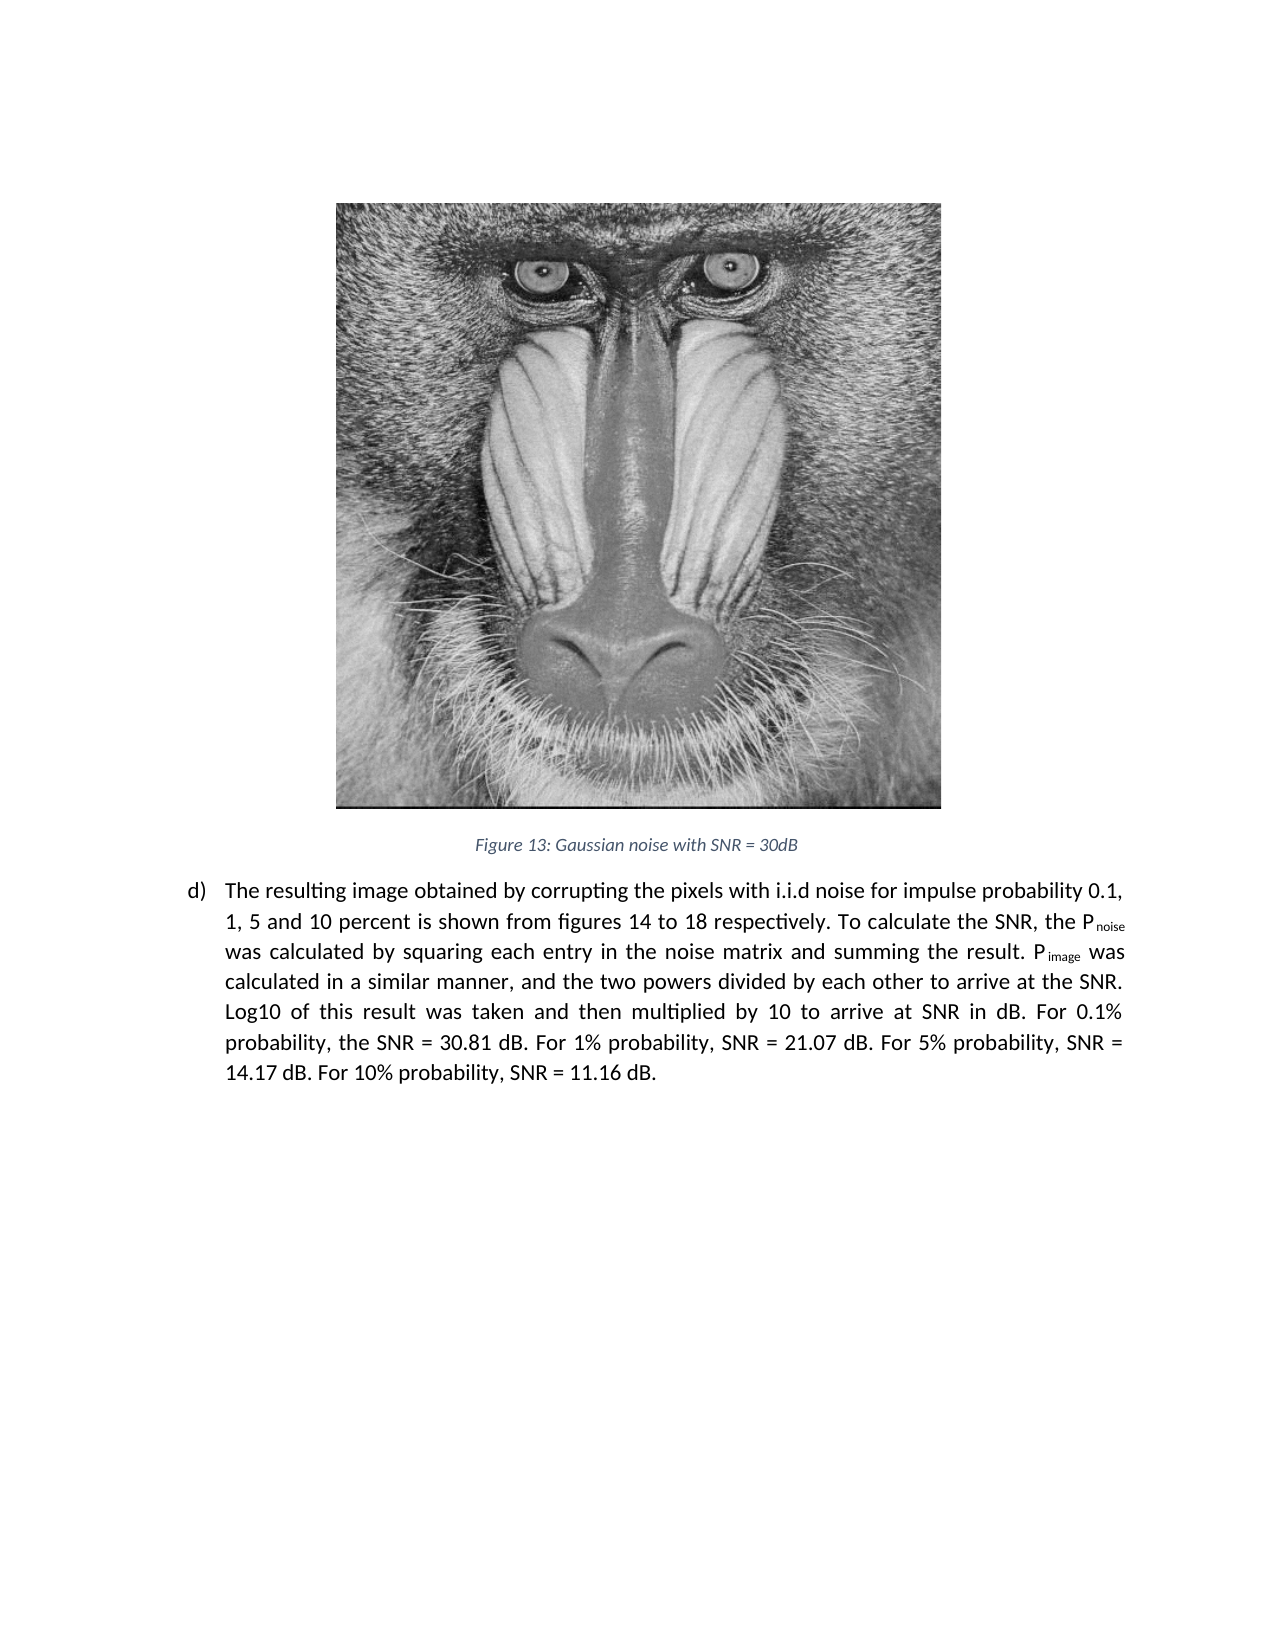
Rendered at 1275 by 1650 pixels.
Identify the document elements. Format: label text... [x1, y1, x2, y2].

list The resulting image obtained by corrupting the pixels with i.i.d noise for impulse probability 0.1, 1, 5 and 10 percent is shown from figures 14 to 18 respectively. To calculate the SNR, the Pnoise was calculated by squaring each entry in the noise matrix and summing the result. Pimage was calculated in a similar manner, and the two powers divided by each other to arrive at the SNR. Log10 of this result was taken and then multiplied by 10 to arrive at SNR in dB. For 0.1% probability, the SNR = 30.81 dB. For 1% probability, SNR = 21.07 dB. For 5% probability, SNR = 14.17 dB. For 10% probability, SNR = 11.16 dB. [187, 877, 1125, 1086]
text Figure 13: Gaussian noise with SNR = 30dB [150, 833, 1125, 856]
